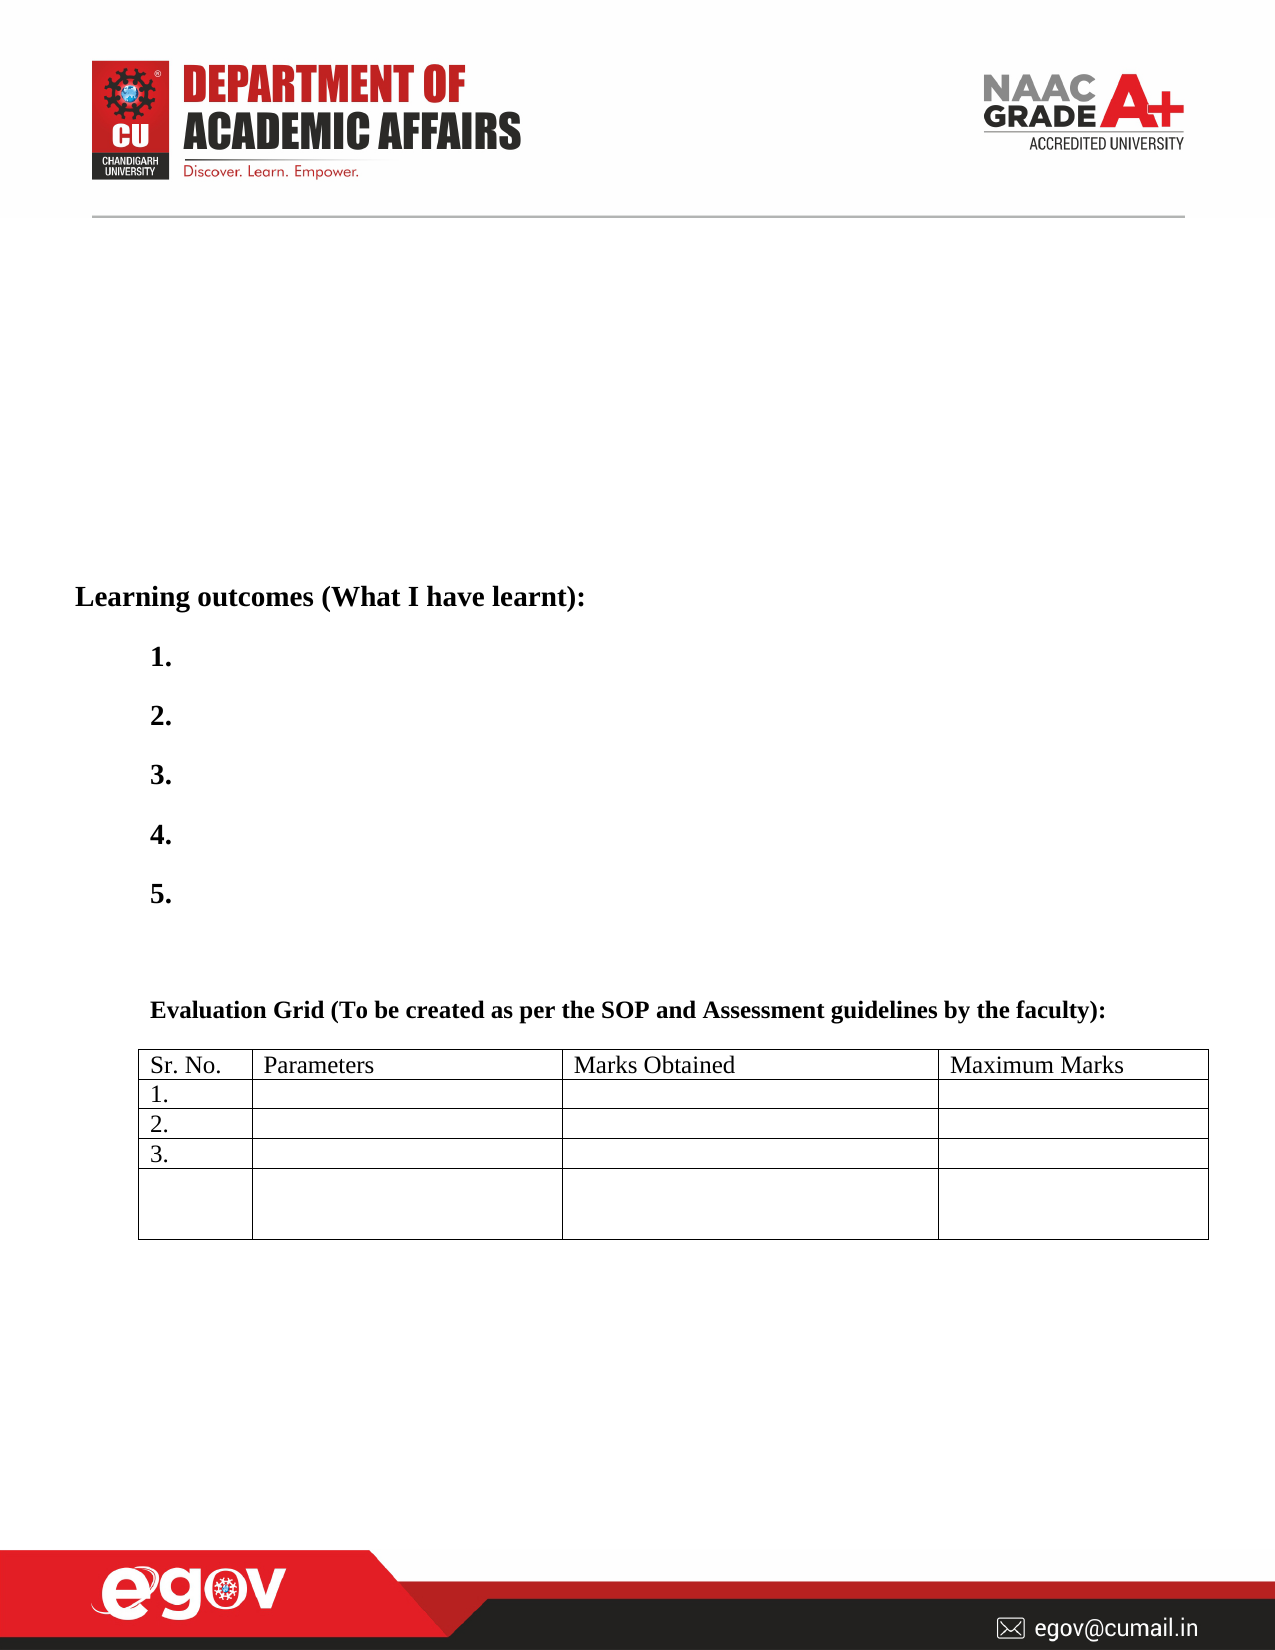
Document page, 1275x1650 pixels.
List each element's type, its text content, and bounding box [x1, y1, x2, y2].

text 4. [150, 817, 1200, 850]
table_cell [253, 1080, 562, 1108]
table_header Sr. No. [139, 1050, 252, 1078]
table_header Parameters [253, 1050, 562, 1078]
table_cell [563, 1169, 938, 1239]
text 2. [150, 698, 1200, 732]
table_cell [253, 1139, 562, 1168]
picture [0, 0, 1275, 218]
text 5. [150, 876, 1200, 910]
picture [0, 1549, 1275, 1650]
table_cell [563, 1080, 938, 1108]
table_cell [939, 1109, 1208, 1138]
table_header Marks Obtained [563, 1050, 938, 1078]
text Evaluation Grid (To be created as per the SOP and Assessment guidelines by the faculty): [150, 995, 1200, 1024]
table_cell [253, 1109, 562, 1138]
table_cell [563, 1139, 938, 1168]
text 1. [150, 639, 1200, 672]
table_cell 2. [139, 1109, 252, 1138]
table_cell 3. [139, 1139, 252, 1168]
table_cell [563, 1109, 938, 1138]
text Learning outcomes (What I have learnt): [75, 579, 1200, 613]
table_cell 1. [139, 1080, 252, 1108]
text 3. [150, 757, 1200, 791]
table_cell [253, 1169, 562, 1239]
table_cell [139, 1169, 252, 1239]
table_cell [939, 1169, 1208, 1239]
table_header Maximum Marks [939, 1050, 1208, 1078]
table_cell [939, 1139, 1208, 1168]
table_cell [939, 1080, 1208, 1108]
